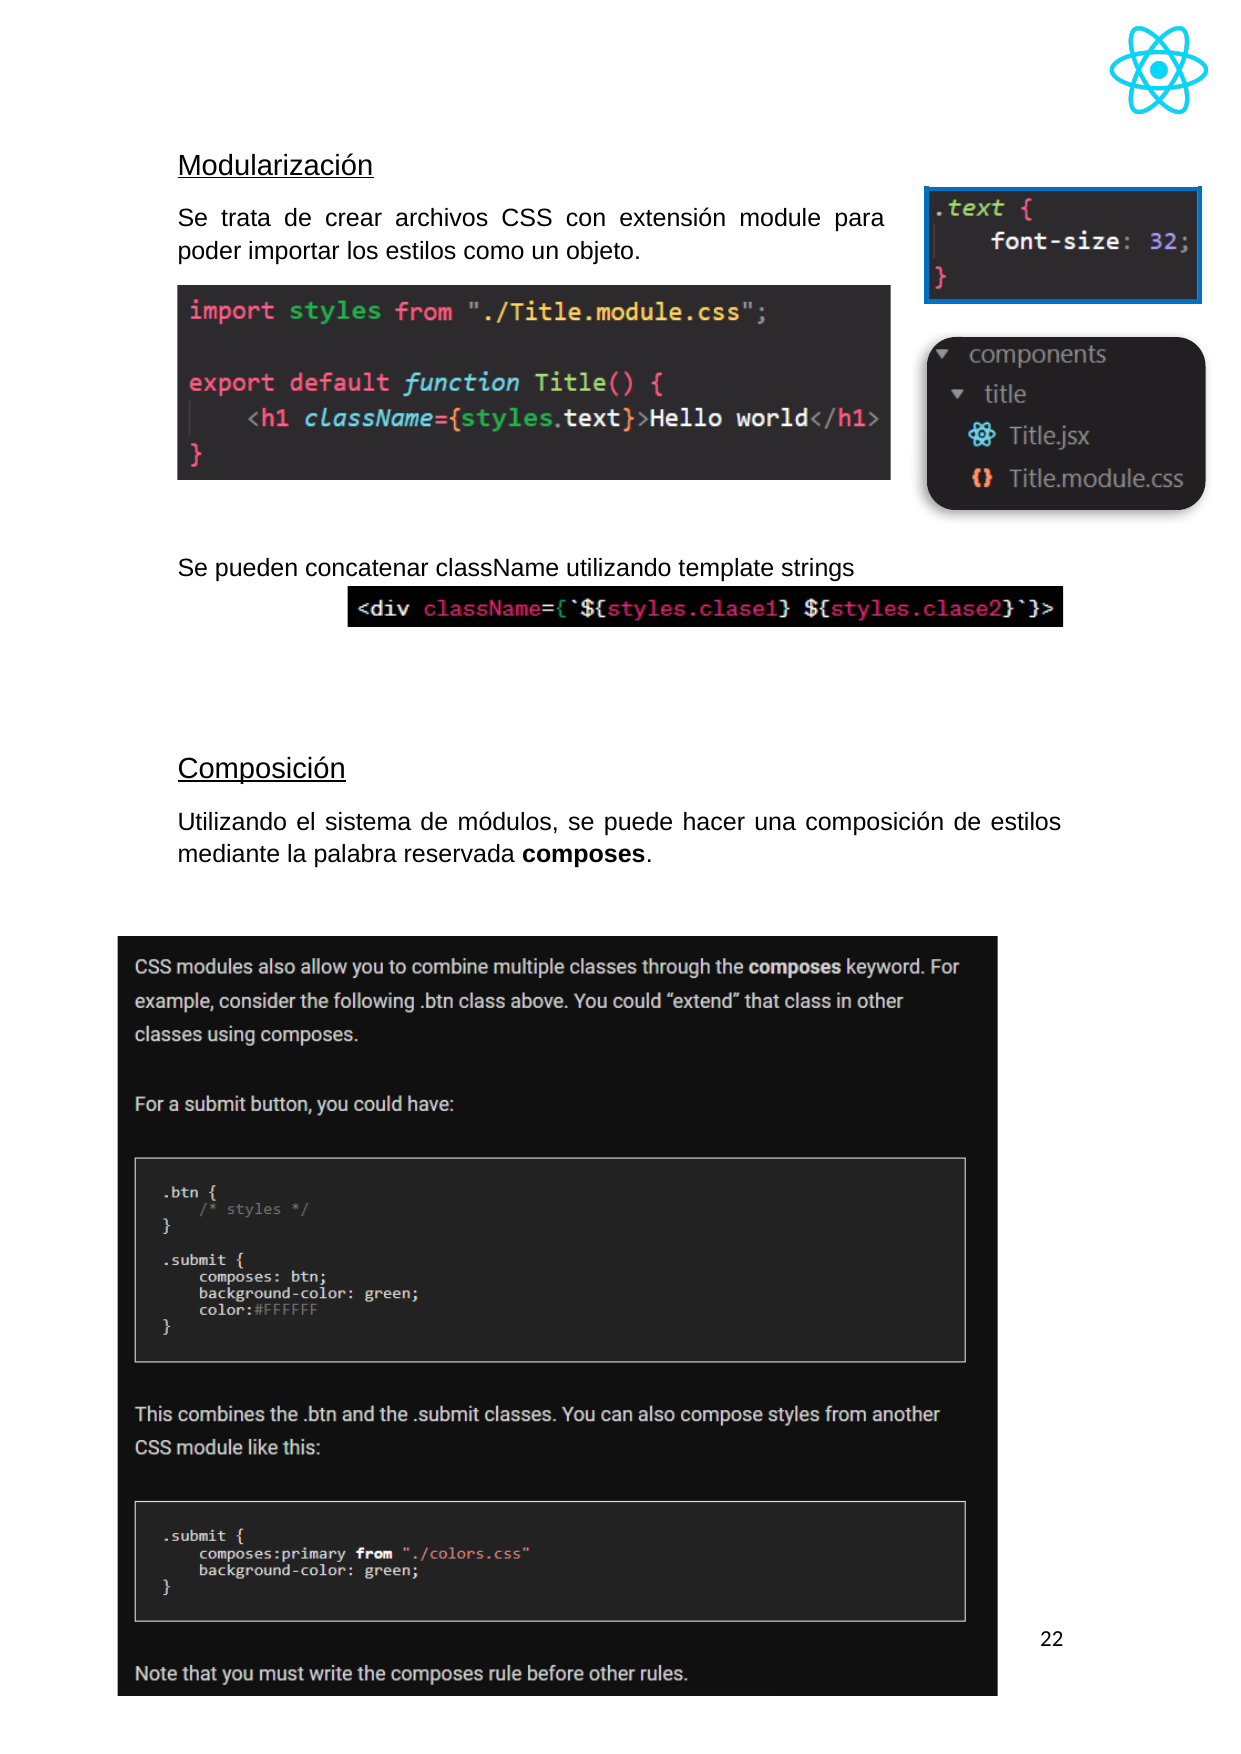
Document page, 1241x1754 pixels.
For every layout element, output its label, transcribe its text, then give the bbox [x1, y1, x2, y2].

picture [927, 336, 1206, 510]
text Se trata de crear archivos CSS con extensión module para poder importar los estilos como un objeto. [177, 203, 886, 264]
text Se pueden concatenar className utilizando template strings [177, 553, 1063, 582]
picture [117, 936, 998, 1696]
picture [1109, 26, 1209, 115]
text Modularización [177, 148, 1063, 181]
text Utilizando el sistema de módulos, se puede hacer una composición de estilos mediante la palabra reservada composes. [177, 806, 1063, 868]
text Composición [177, 751, 1063, 785]
picture [177, 285, 891, 480]
picture [347, 586, 1064, 627]
picture [929, 191, 1198, 299]
